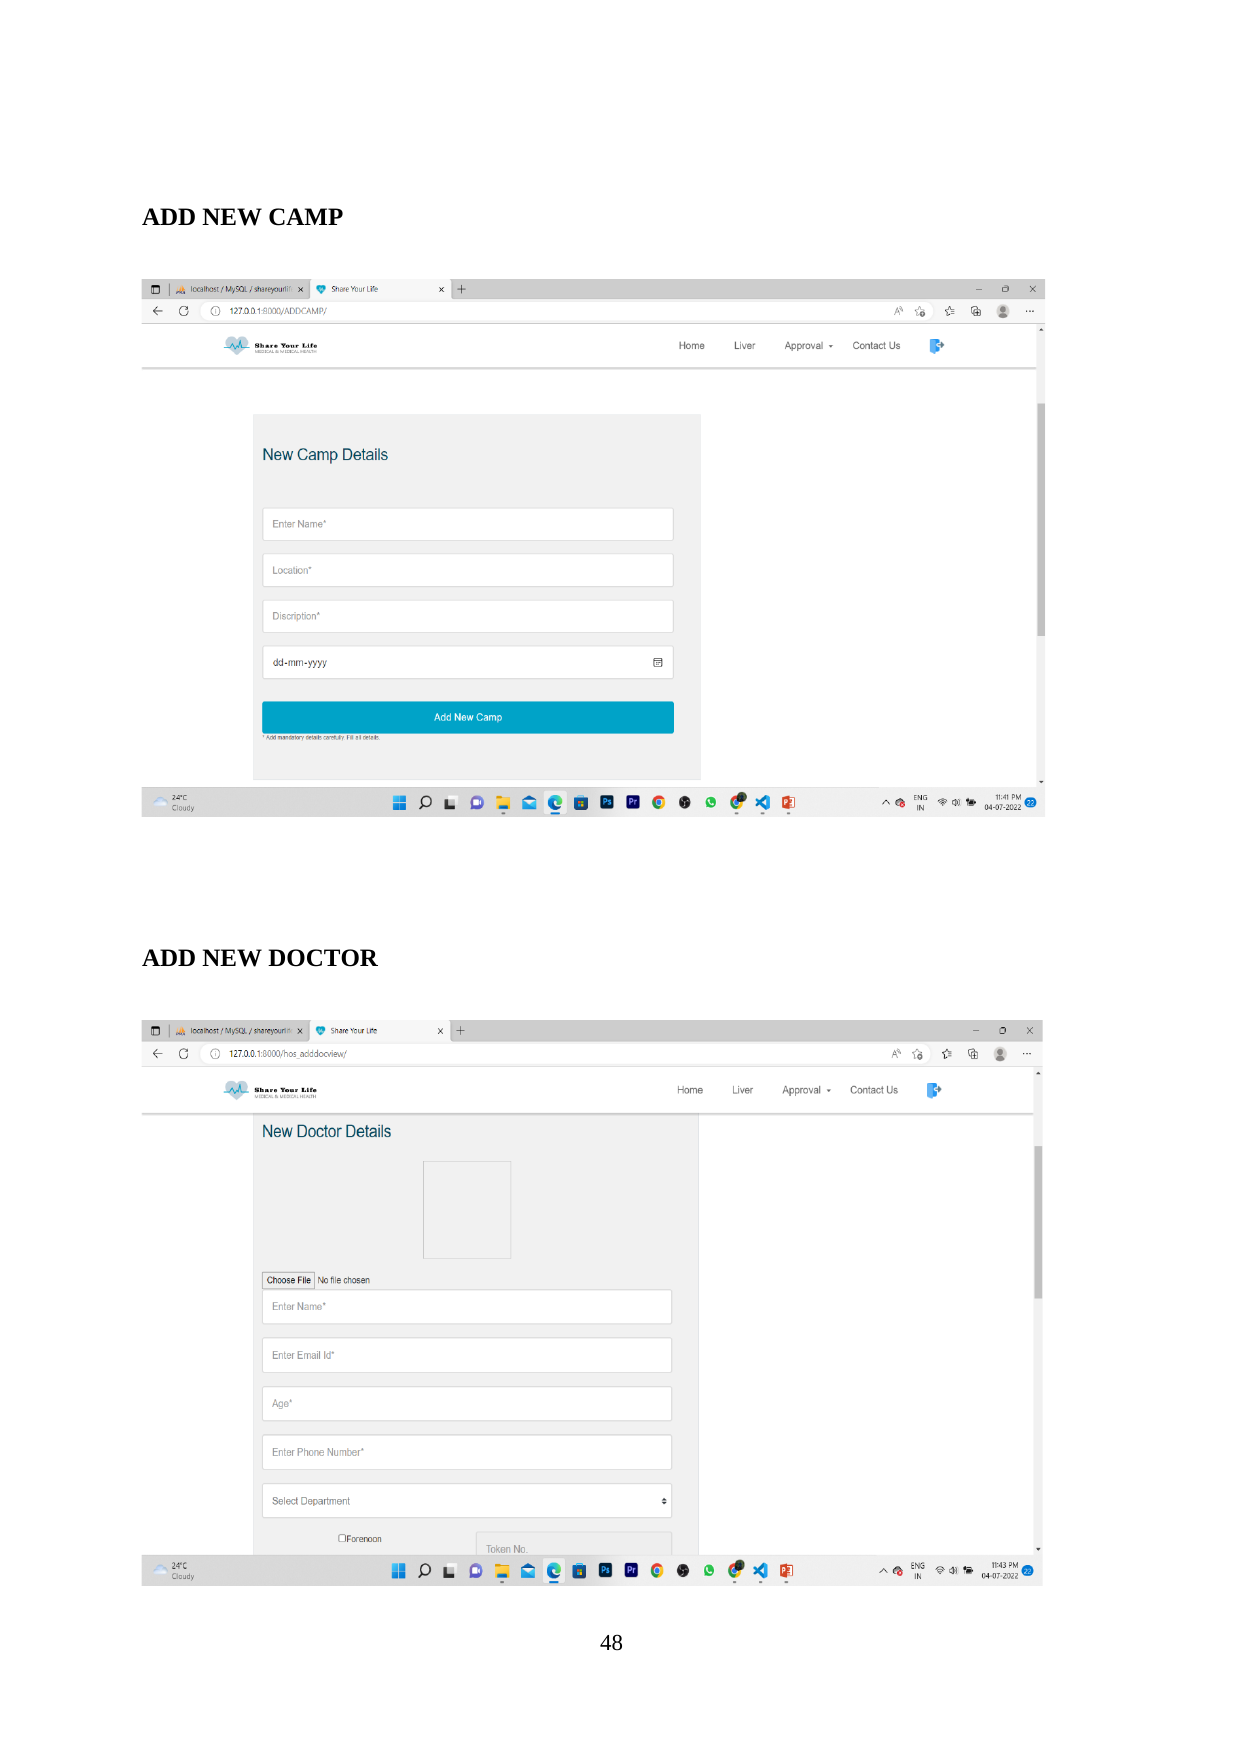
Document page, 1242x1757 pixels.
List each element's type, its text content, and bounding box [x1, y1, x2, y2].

picture [141, 1020, 1043, 1586]
subtitle ADD NEW CAMP [142, 202, 1173, 230]
picture [141, 279, 1046, 817]
text ADD NEW DOCTOR [142, 943, 1173, 971]
